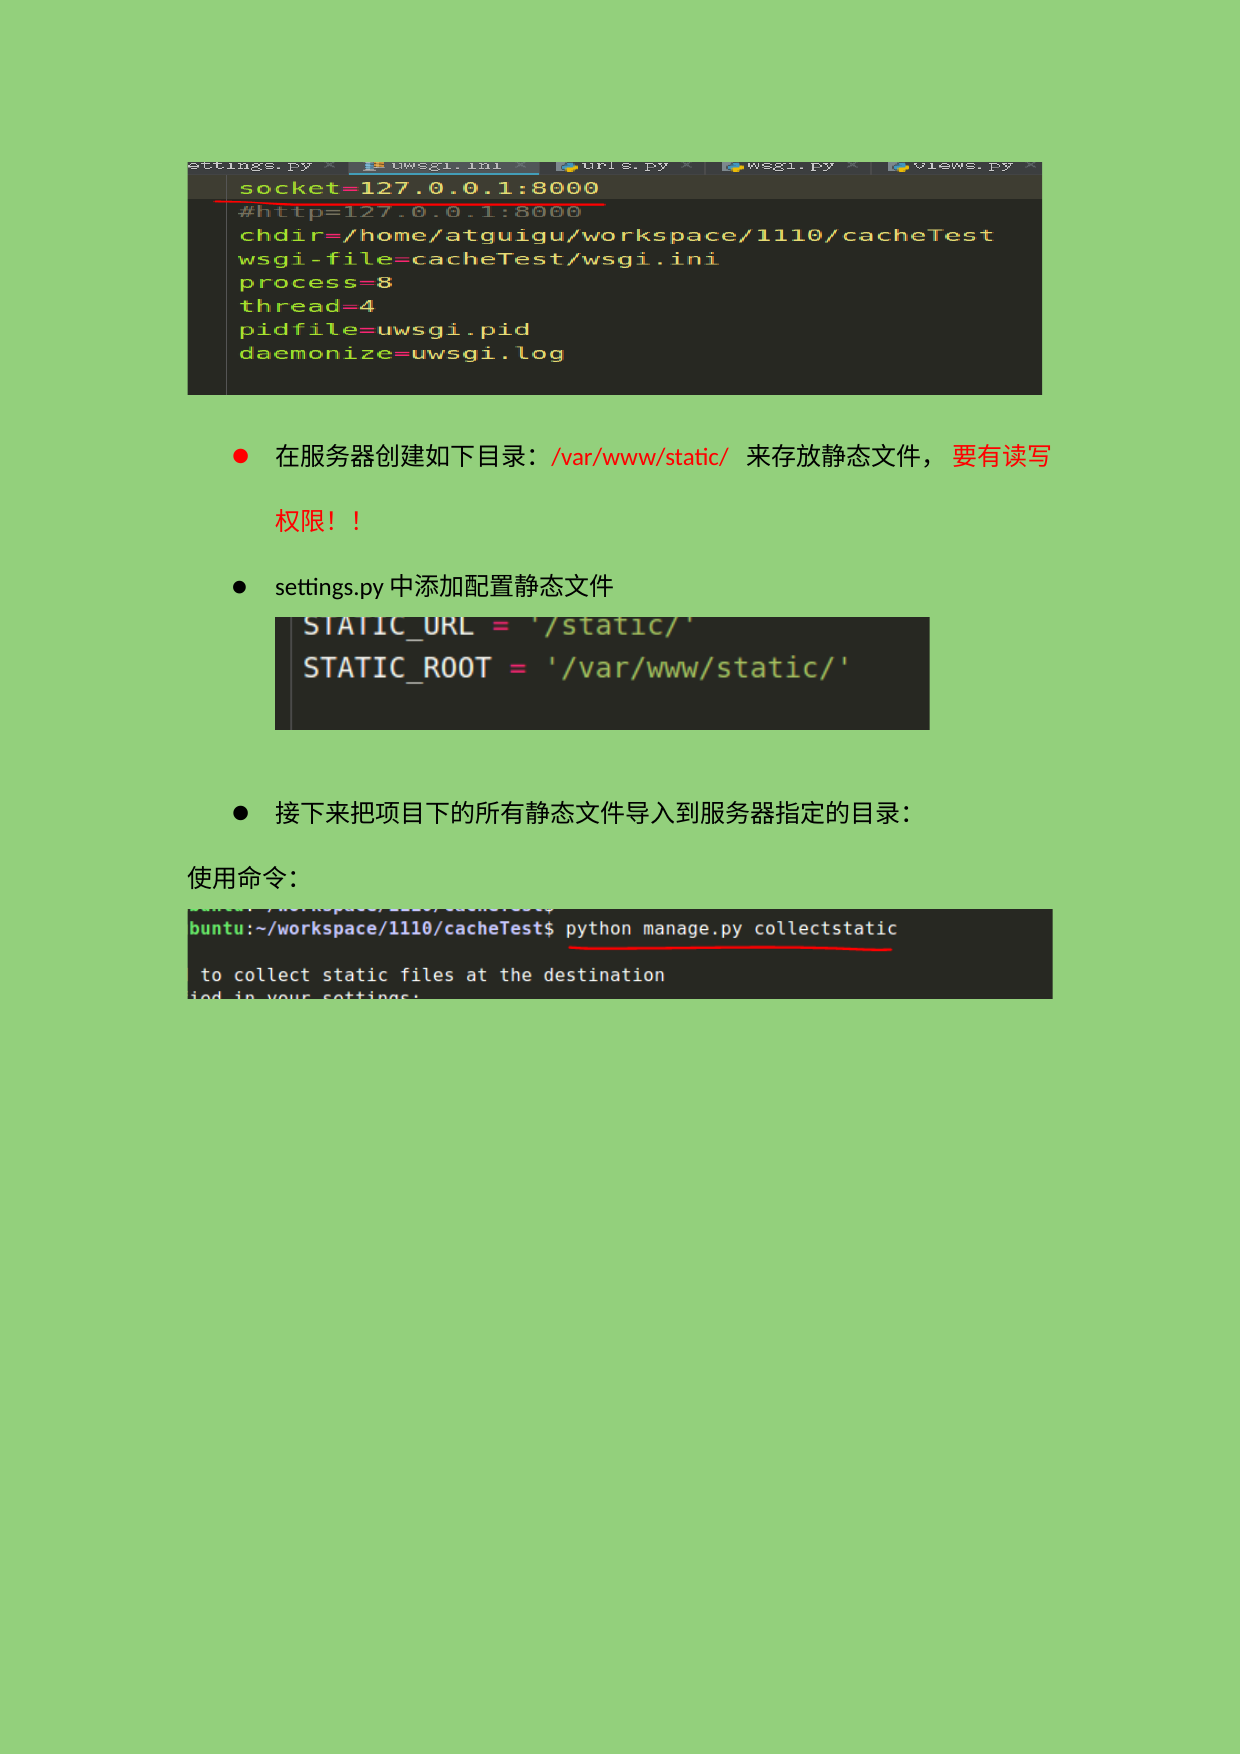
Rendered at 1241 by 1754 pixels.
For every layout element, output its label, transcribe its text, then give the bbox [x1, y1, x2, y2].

picture [275, 617, 930, 730]
picture [187, 909, 1053, 999]
list 在服务器创建如下目录：/var/www/static/ 来存放静态文件， 要有读写权限！！ [231, 422, 1053, 552]
text 使用命令： [187, 844, 1053, 909]
picture [187, 162, 1043, 395]
list 接下来把项目下的所有静态文件导入到服务器指定的目录： [231, 779, 1053, 844]
list settings.py 中添加配置静态文件 [231, 552, 1053, 617]
